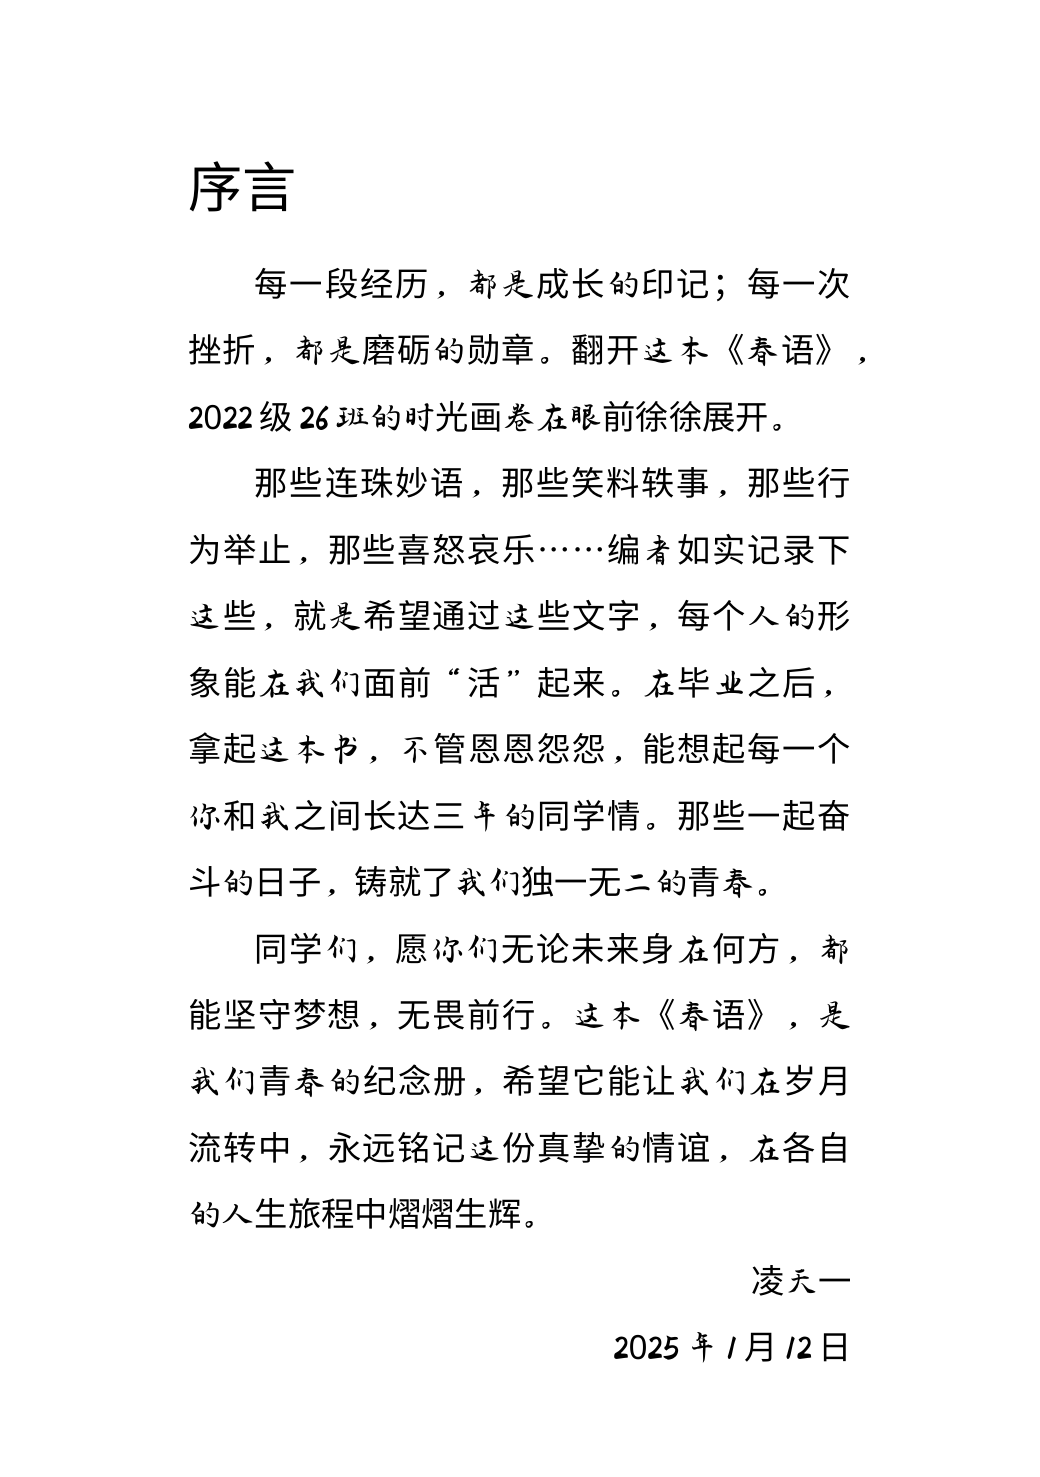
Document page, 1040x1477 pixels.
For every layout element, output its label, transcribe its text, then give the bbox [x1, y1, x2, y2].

text 那些连珠妙语，那些笑料轶事，那些行为举止，那些喜怒哀乐……编者如实记录下这些，就是希望通过这些文字，每个人的形象能在我们面前“活”起来。在毕业之后，拿起这本书，不管恩恩怨怨，能想起每一个你和我之间长达三年的同学情。那些一起奋斗的日子，铸就了我们独一无二的青春。 [188, 452, 852, 917]
text 凌天一 [188, 1249, 852, 1316]
text 2025年1月12日 [188, 1316, 852, 1382]
text 同学们，愿你们无论未来身在何方，都能坚守梦想，无畏前行。这本《春语》，是我们青春的纪念册，希望它能让我们在岁月流转中，永远铭记这份真挚的情谊，在各自的人生旅程中熠熠生辉。 [188, 917, 852, 1249]
text 每一段经历，都是成长的印记；每一次挫折，都是磨砺的勋章。翻开这本《春语》，2022级26班的时光画卷在眼前徐徐展开。 [188, 252, 852, 452]
text 序言 [188, 152, 852, 219]
